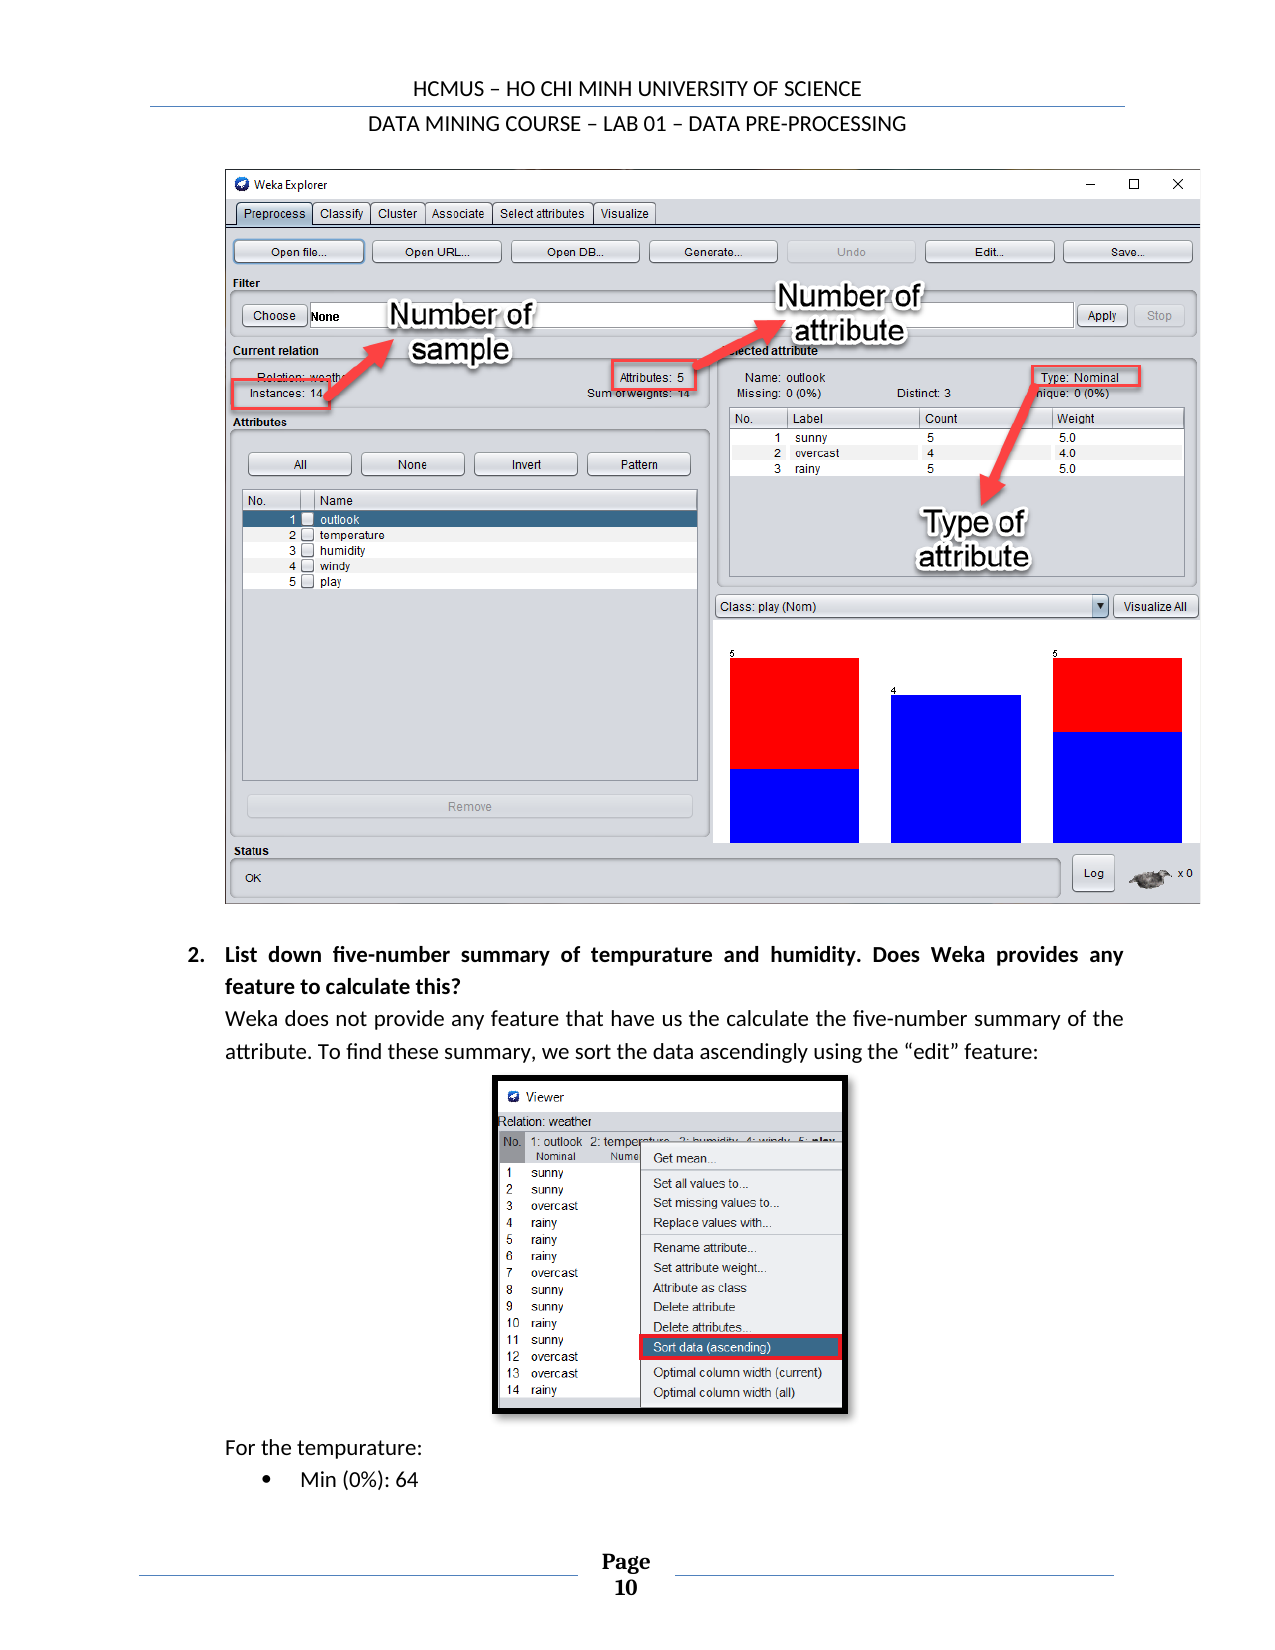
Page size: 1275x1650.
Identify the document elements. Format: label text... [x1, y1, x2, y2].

picture [225, 169, 1200, 904]
list List down five-number summary of tempurature and humidity. Does Weka provides any feature to calculate this? [187, 940, 1125, 1000]
list Weka does not provide any feature that have us the calculate the five-number summary of the attribute. To find these summary, we sort the data ascendingly using the “edit” feature: [225, 1004, 1125, 1065]
list Min (0%): 64 [262, 1465, 1125, 1493]
list For the tempurature: [225, 1433, 1125, 1461]
picture [498, 1081, 842, 1408]
